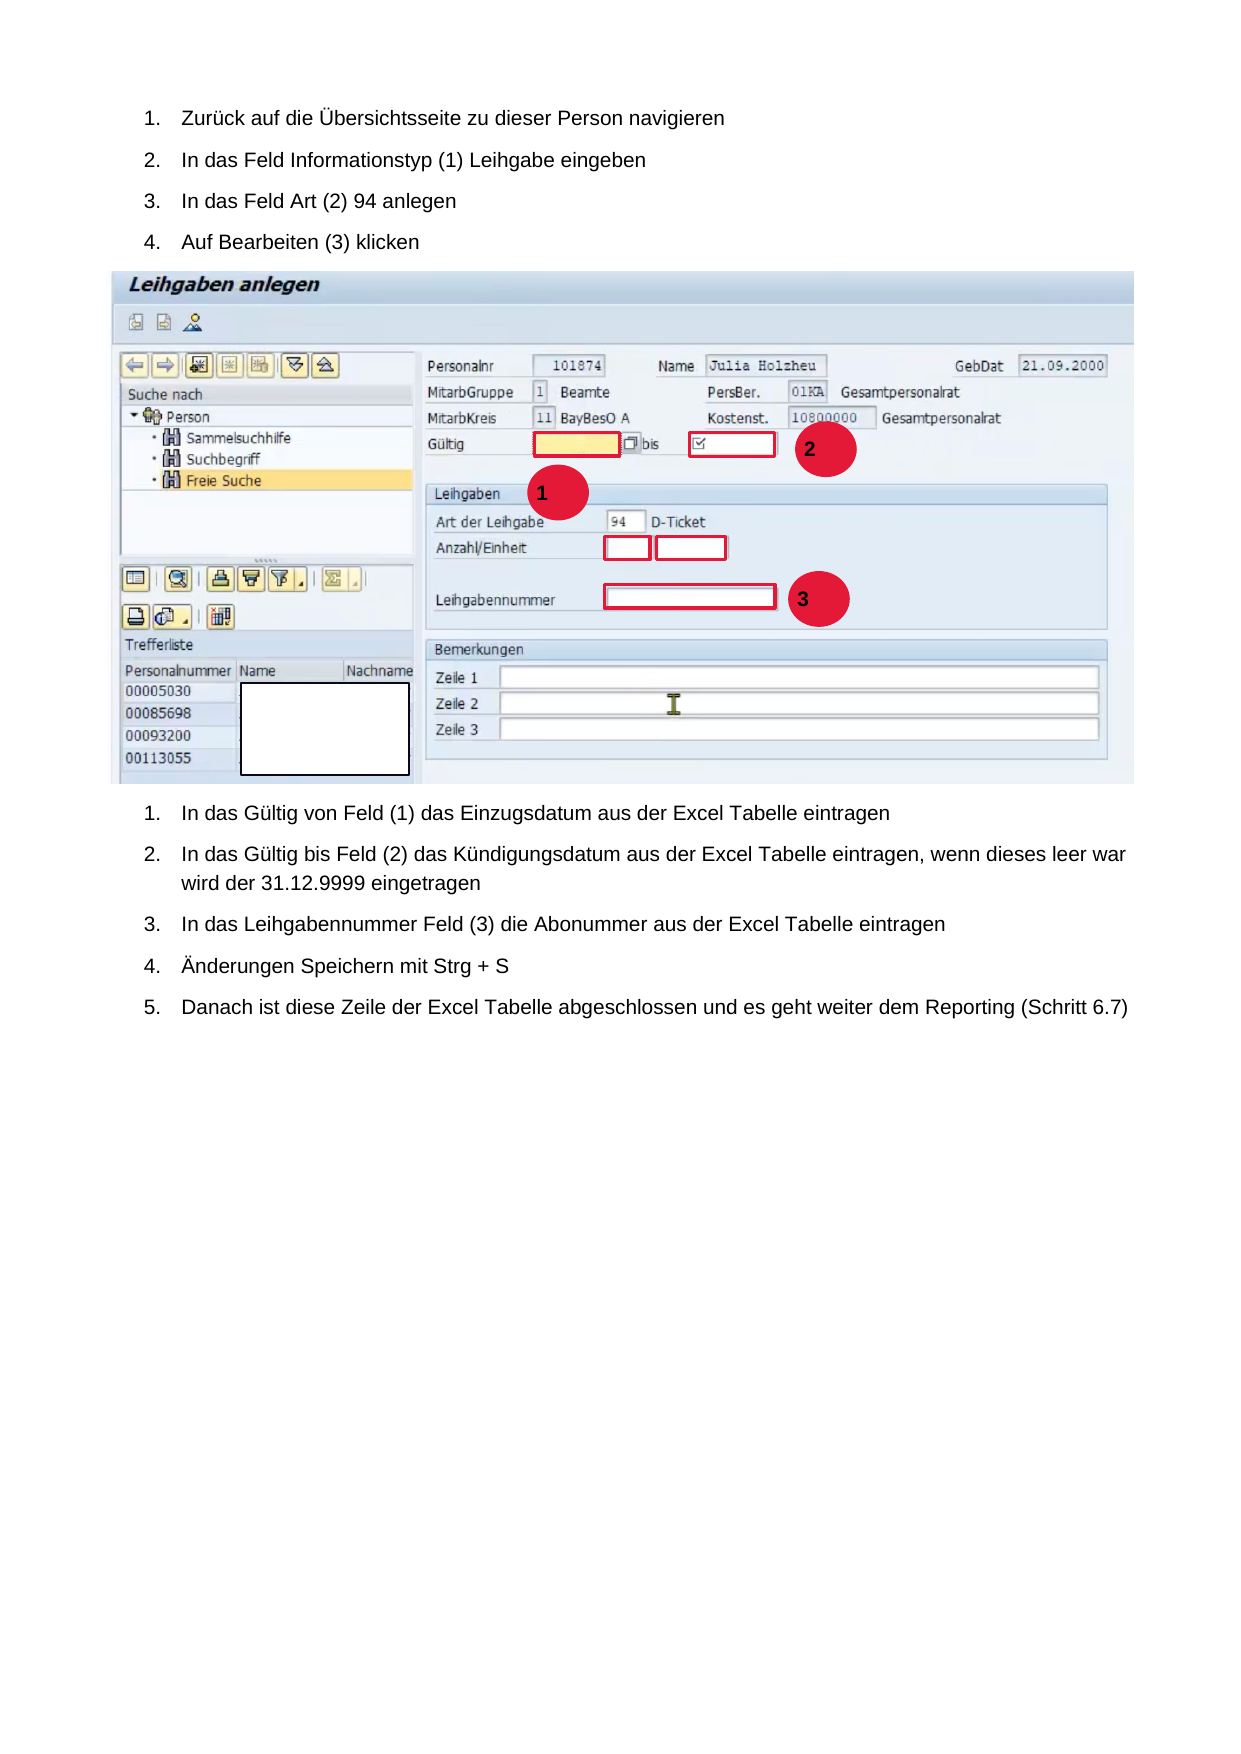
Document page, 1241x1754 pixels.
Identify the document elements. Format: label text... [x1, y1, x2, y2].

list Auf Bearbeiten (3) klicken [144, 230, 1134, 254]
list In das Feld Art (2) 94 anlegen [144, 189, 1134, 213]
list Zurück auf die Übersichtsseite zu dieser Person navigieren [144, 106, 1134, 130]
list In das Gültig von Feld (1) das Einzugsdatum aus der Excel Tabelle eintragen [144, 801, 1134, 825]
picture [106, 271, 1134, 784]
list Änderungen Speichern mit Strg + S [144, 953, 1134, 977]
list Danach ist diese Zeile der Excel Tabelle abgeschlossen und es geht weiter dem Reporting (Schritt 6.7) [144, 995, 1134, 1019]
list In das Gültig bis Feld (2) das Kündigungsdatum aus der Excel Tabelle eintragen, wenn dieses leer war wird der 31.12.9999 eingetragen [144, 842, 1134, 895]
list In das Leihgabennummer Feld (3) die Abonummer aus der Excel Tabelle eintragen [144, 912, 1134, 936]
list In das Feld Informationstyp (1) Leihgabe eingeben [144, 147, 1134, 171]
